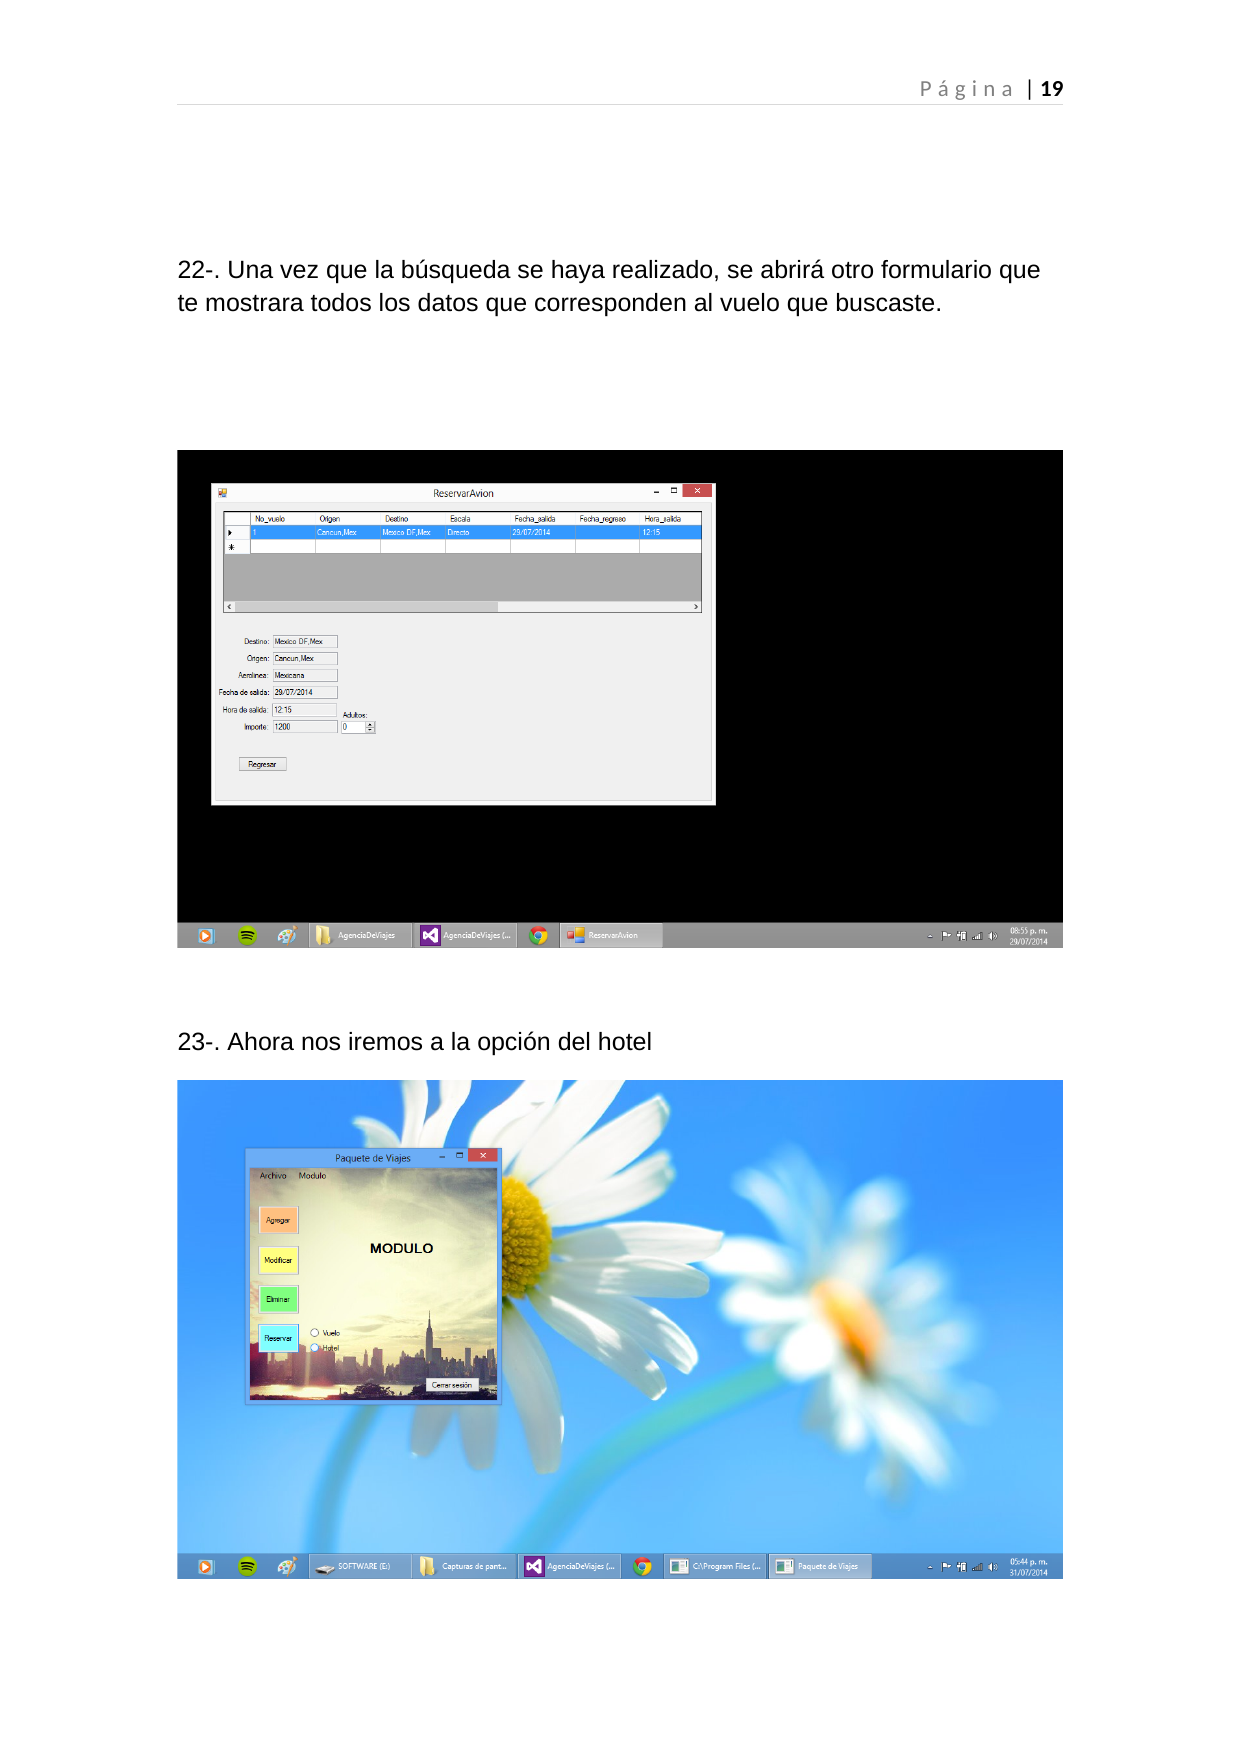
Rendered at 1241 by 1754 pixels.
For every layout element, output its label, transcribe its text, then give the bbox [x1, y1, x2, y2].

text 23-. Ahora nos iremos a la opción del hotel [177, 1027, 1063, 1056]
picture [177, 1080, 1063, 1579]
picture [177, 450, 1063, 948]
text 22-. Una vez que la búsqueda se haya realizado, se abrirá otro formulario que te mostrara todos los datos que corresponden al vuelo que buscaste. [177, 255, 1063, 317]
